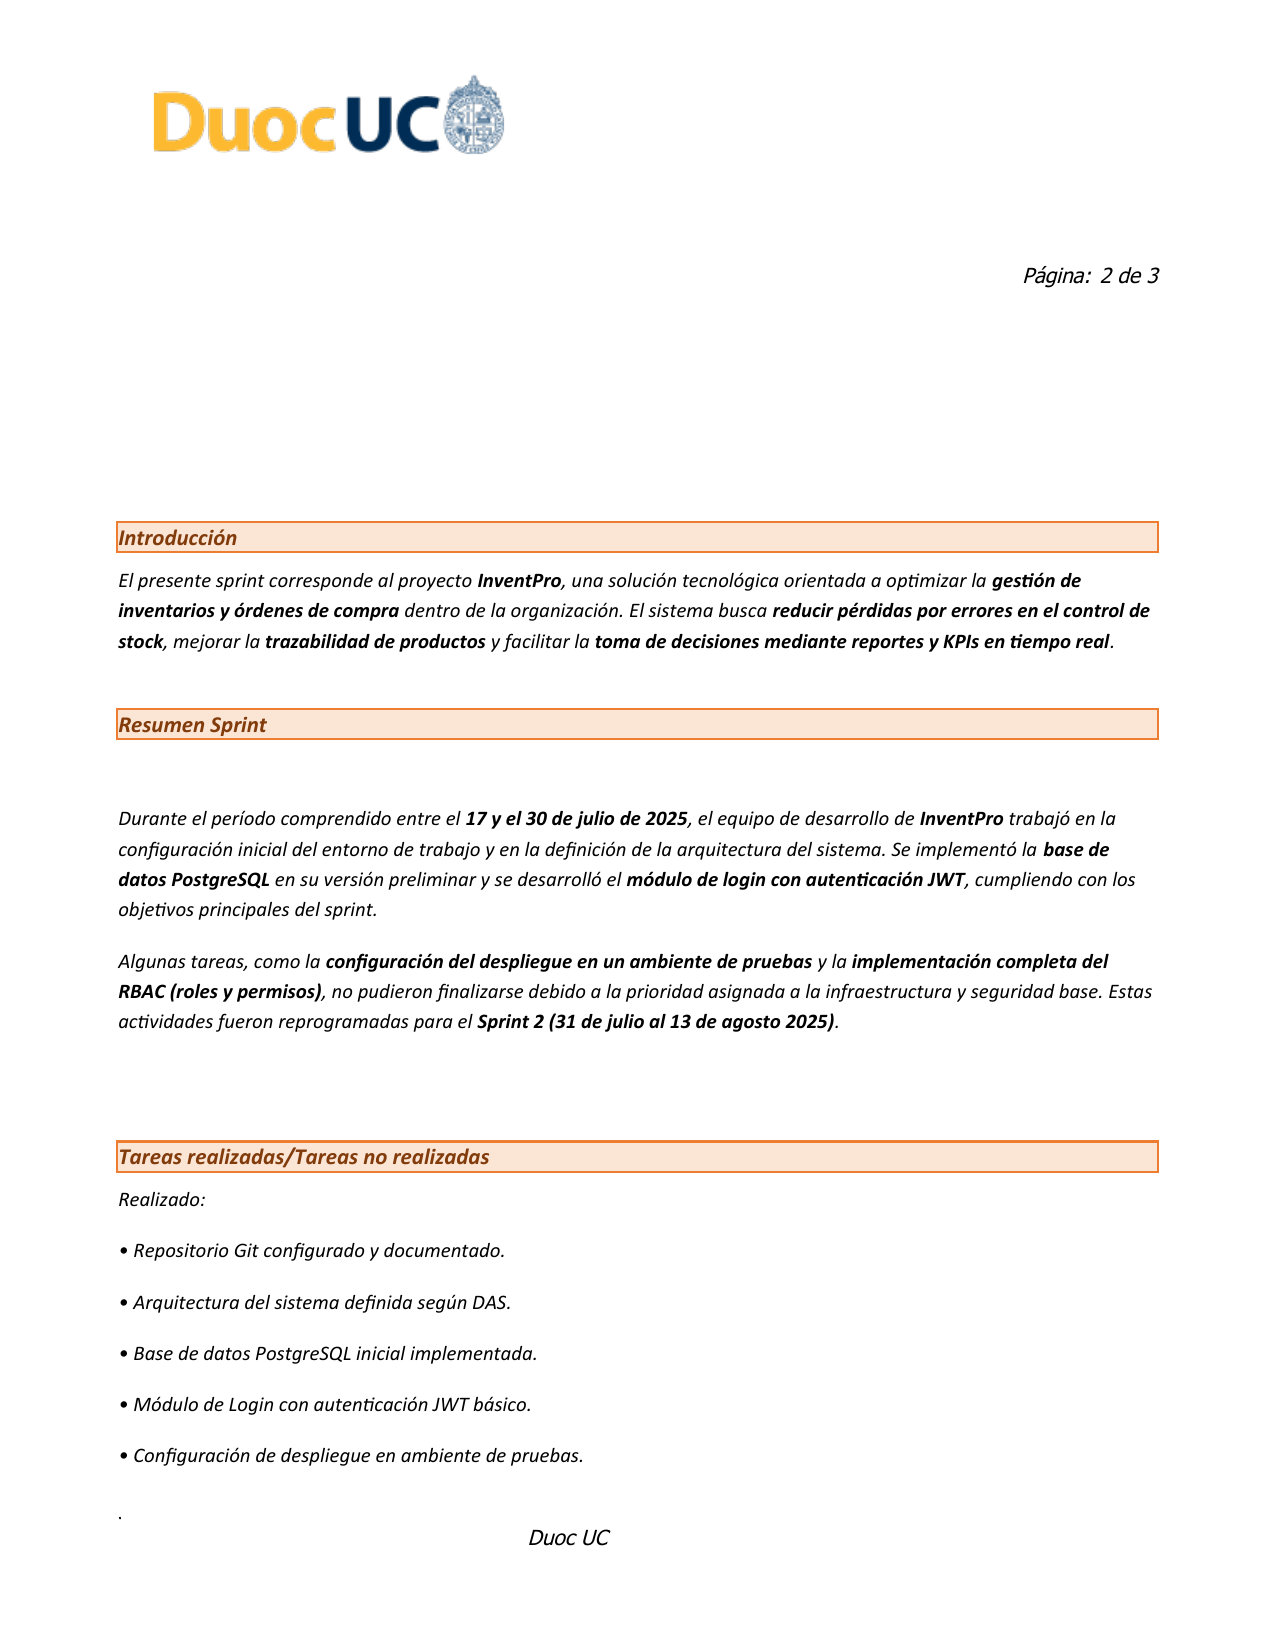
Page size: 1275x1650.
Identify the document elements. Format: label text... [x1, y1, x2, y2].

picture [118, 59, 517, 181]
text Algunas tareas, como la configuración del despliegue en un ambiente de pruebas y la implementación completa del RBAC (roles y permisos), no pudieron finalizarse debido a la prioridad asignada a la infraestructura y seguridad base. Estas actividades fueron reprogramadas para el Sprint 2 (31 de julio al 13 de agosto 2025). [118, 948, 1157, 1034]
text • Base de datos PostgreSQL inicial implementada. [118, 1340, 1157, 1366]
text El presente sprint corresponde al proyecto InventPro, una solución tecnológica orientada a optimizar la gestión de inventarios y órdenes de compra dentro de la organización. El sistema busca reducir pérdidas por errores en el control de stock, mejorar la trazabilidad de productos y facilitar la toma de decisiones mediante reportes y KPIs en tiempo real. [118, 567, 1157, 653]
text Realizado: [118, 1186, 1157, 1212]
text • Configuración de despliegue en ambiente de pruebas. [118, 1443, 1157, 1468]
subtitle Tareas realizadas/Tareas no realizadas [118, 1143, 1157, 1171]
text • Repositorio Git configurado y documentado. [118, 1238, 1157, 1263]
subtitle Resumen Sprint [118, 710, 1157, 738]
text Durante el período comprendido entre el 17 y el 30 de julio de 2025, el equipo de desarrollo de InventPro trabajó en la configuración inicial del entorno de trabajo y en la definición de la arquitectura del sistema. Se implementó la base de datos PostgreSQL en su versión preliminar y se desarrolló el módulo de login con autenticación JWT, cumpliendo con los objetivos principales del sprint. [118, 805, 1157, 922]
subtitle Introducción [118, 523, 1157, 551]
text • Arquitectura del sistema definida según DAS. [118, 1289, 1157, 1314]
text • Módulo de Login con autenticación JWT básico. [118, 1391, 1157, 1417]
